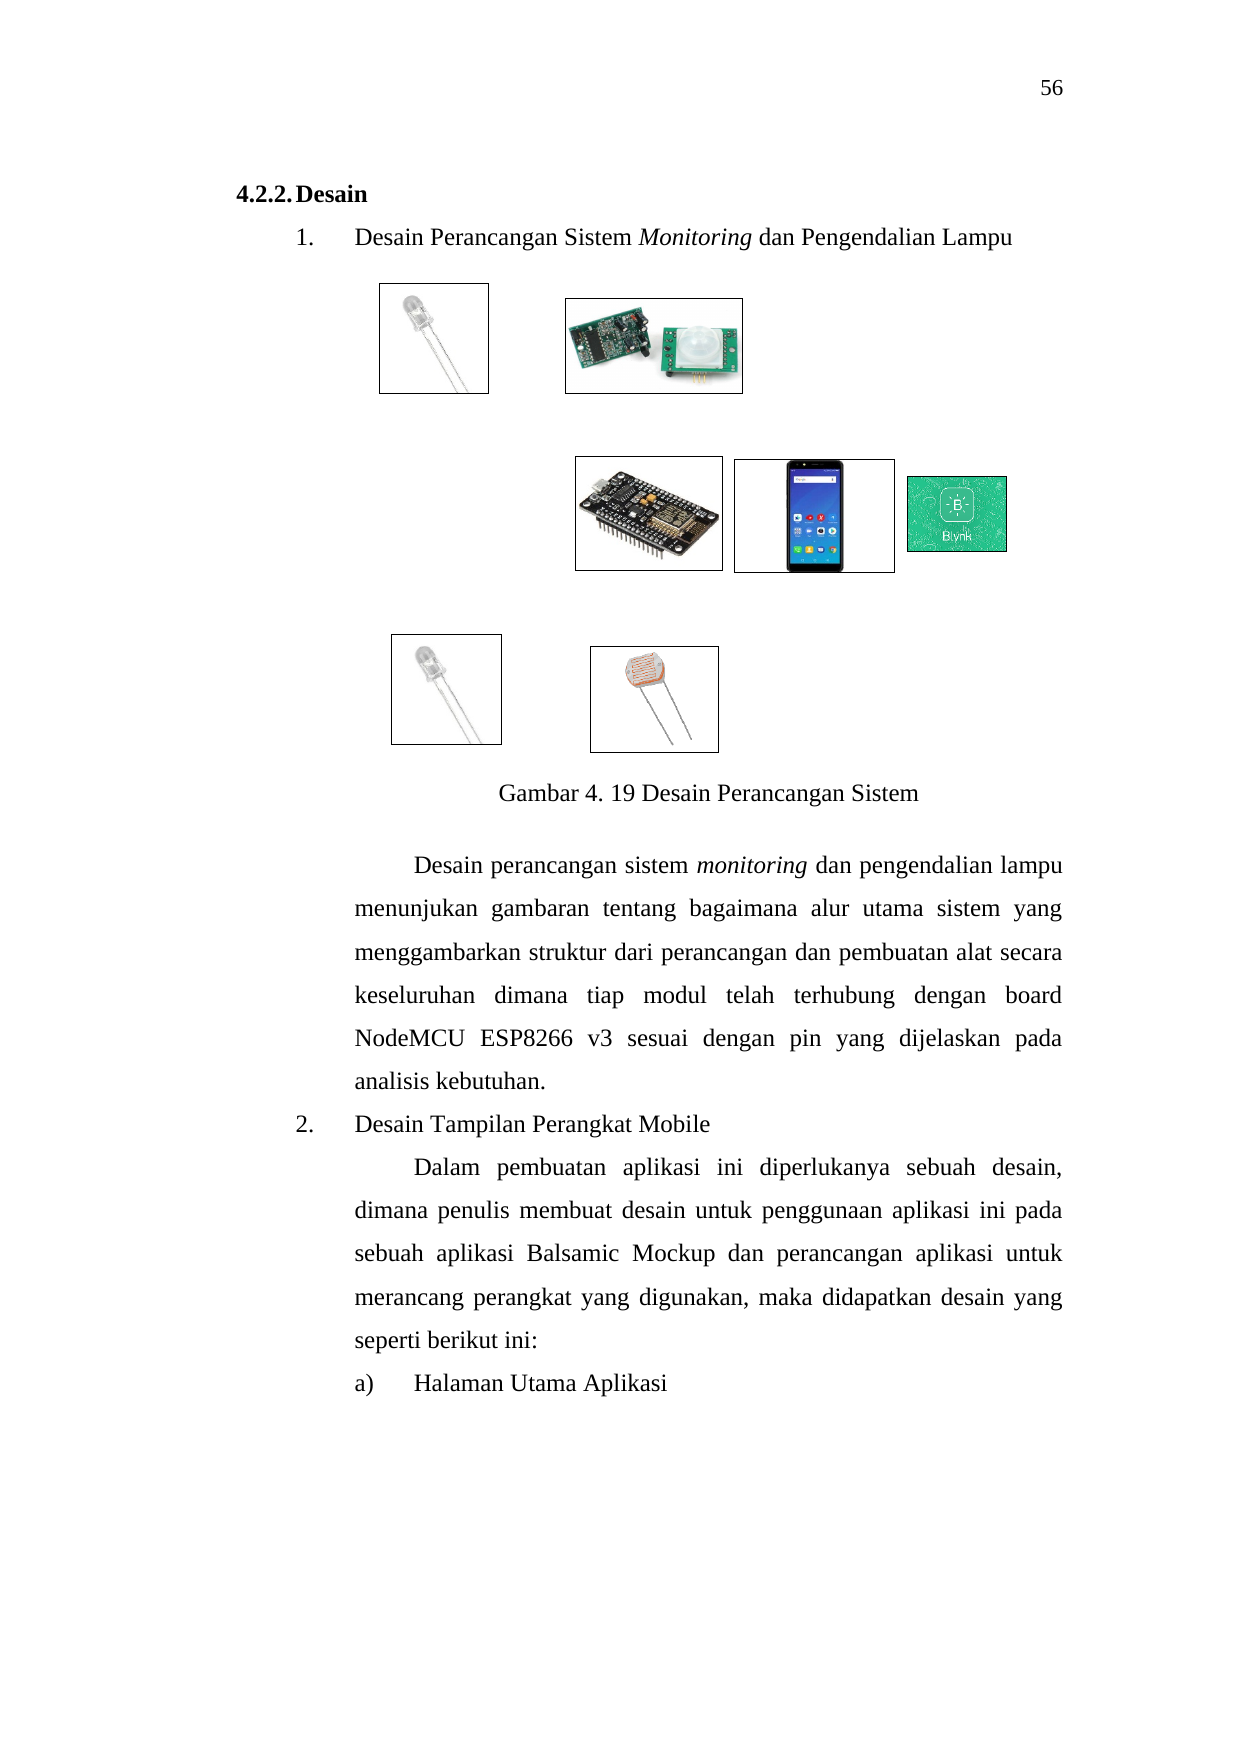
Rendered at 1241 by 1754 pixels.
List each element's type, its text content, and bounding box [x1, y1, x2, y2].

list Desain perancangan sistem monitoring dan pengendalian lampu menunjukan gambaran tentang bagaimana alur utama sistem yang menggambarkan struktur dari perancangan dan pembuatan alat secara keseluruhan dimana tiap modul telah terhubung dengan board NodeMCU ESP8266 v3 sesuai dengan pin yang dijelaskan pada analisis kebutuhan. [354, 850, 1063, 1095]
picture [735, 460, 894, 572]
subtitle Desain [236, 179, 1063, 208]
picture [380, 284, 488, 393]
picture [908, 477, 1006, 551]
list Desain Tampilan Perangkat Mobile [295, 1109, 1063, 1138]
list Desain Perancangan Sistem Monitoring dan Pengendalian Lampu [295, 222, 1063, 251]
picture [576, 457, 722, 570]
picture [392, 635, 501, 744]
picture [591, 647, 718, 752]
list Halaman Utama Aplikasi [354, 1368, 1063, 1397]
list Dalam pembuatan aplikasi ini diperlukanya sebuah desain, dimana penulis membuat desain untuk penggunaan aplikasi ini pada sebuah aplikasi Balsamic Mockup dan perancangan aplikasi untuk merancang perangkat yang digunakan, maka didapatkan desain yang seperti berikut ini: [354, 1152, 1063, 1353]
text Gambar 4. 19 Desain Perancangan Sistem [354, 778, 1063, 807]
